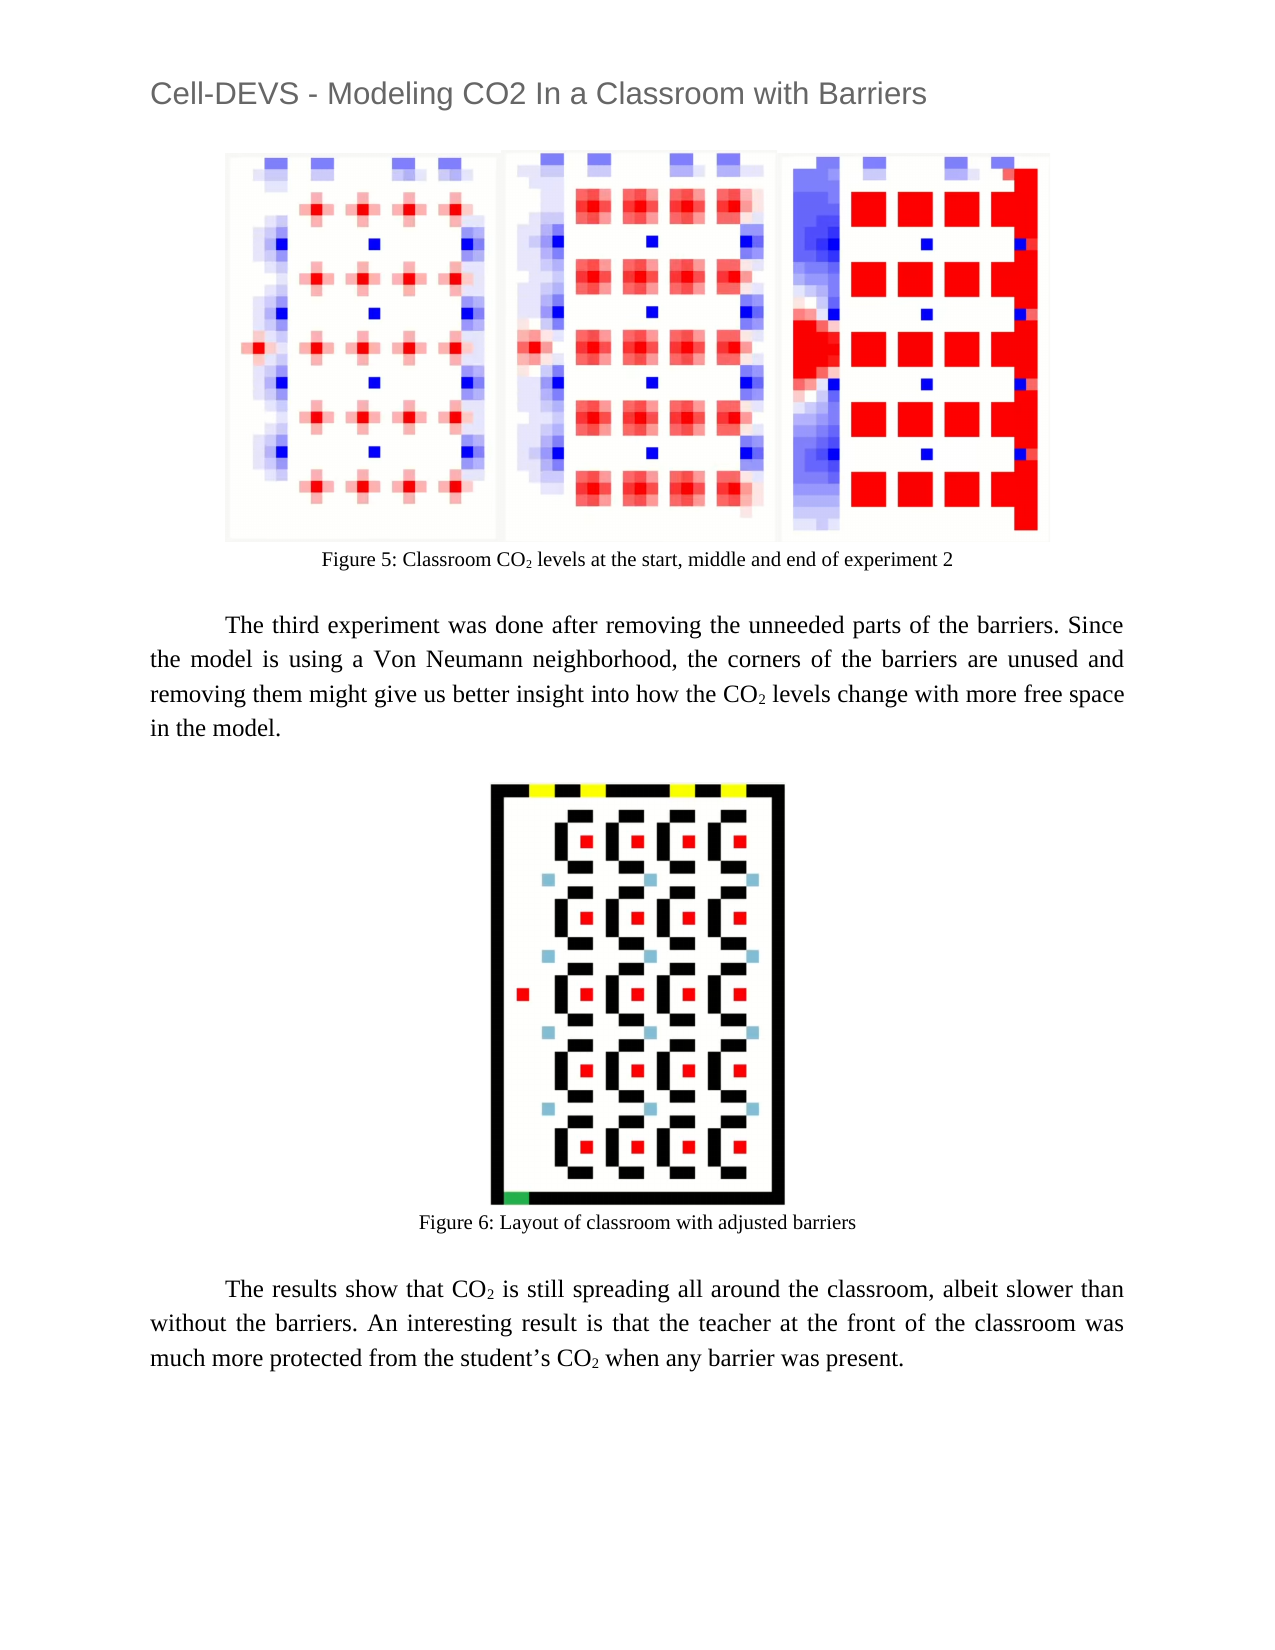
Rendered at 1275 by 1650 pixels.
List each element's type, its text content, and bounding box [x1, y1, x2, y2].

text The third experiment was done after removing the unneeded parts of the barriers. Since the model is using a Von Neumann neighborhood, the corners of the barriers are unused and removing them might give us better insight into how the CO2 levels change with more free space in the model. [150, 610, 1125, 742]
text The results show that CO2 is still spreading all around the classroom, albeit slower than without the barriers. An interesting result is that the teacher at the front of the classroom was much more protected from the student’s CO2 when any barrier was present. [150, 1274, 1125, 1371]
text Figure 5: Classroom CO2 levels at the start, middle and end of experiment 2 [150, 547, 1125, 571]
picture [225, 150, 1050, 542]
picture [489, 782, 786, 1206]
text Figure 6: Layout of classroom with adjusted barriers [150, 1210, 1125, 1234]
